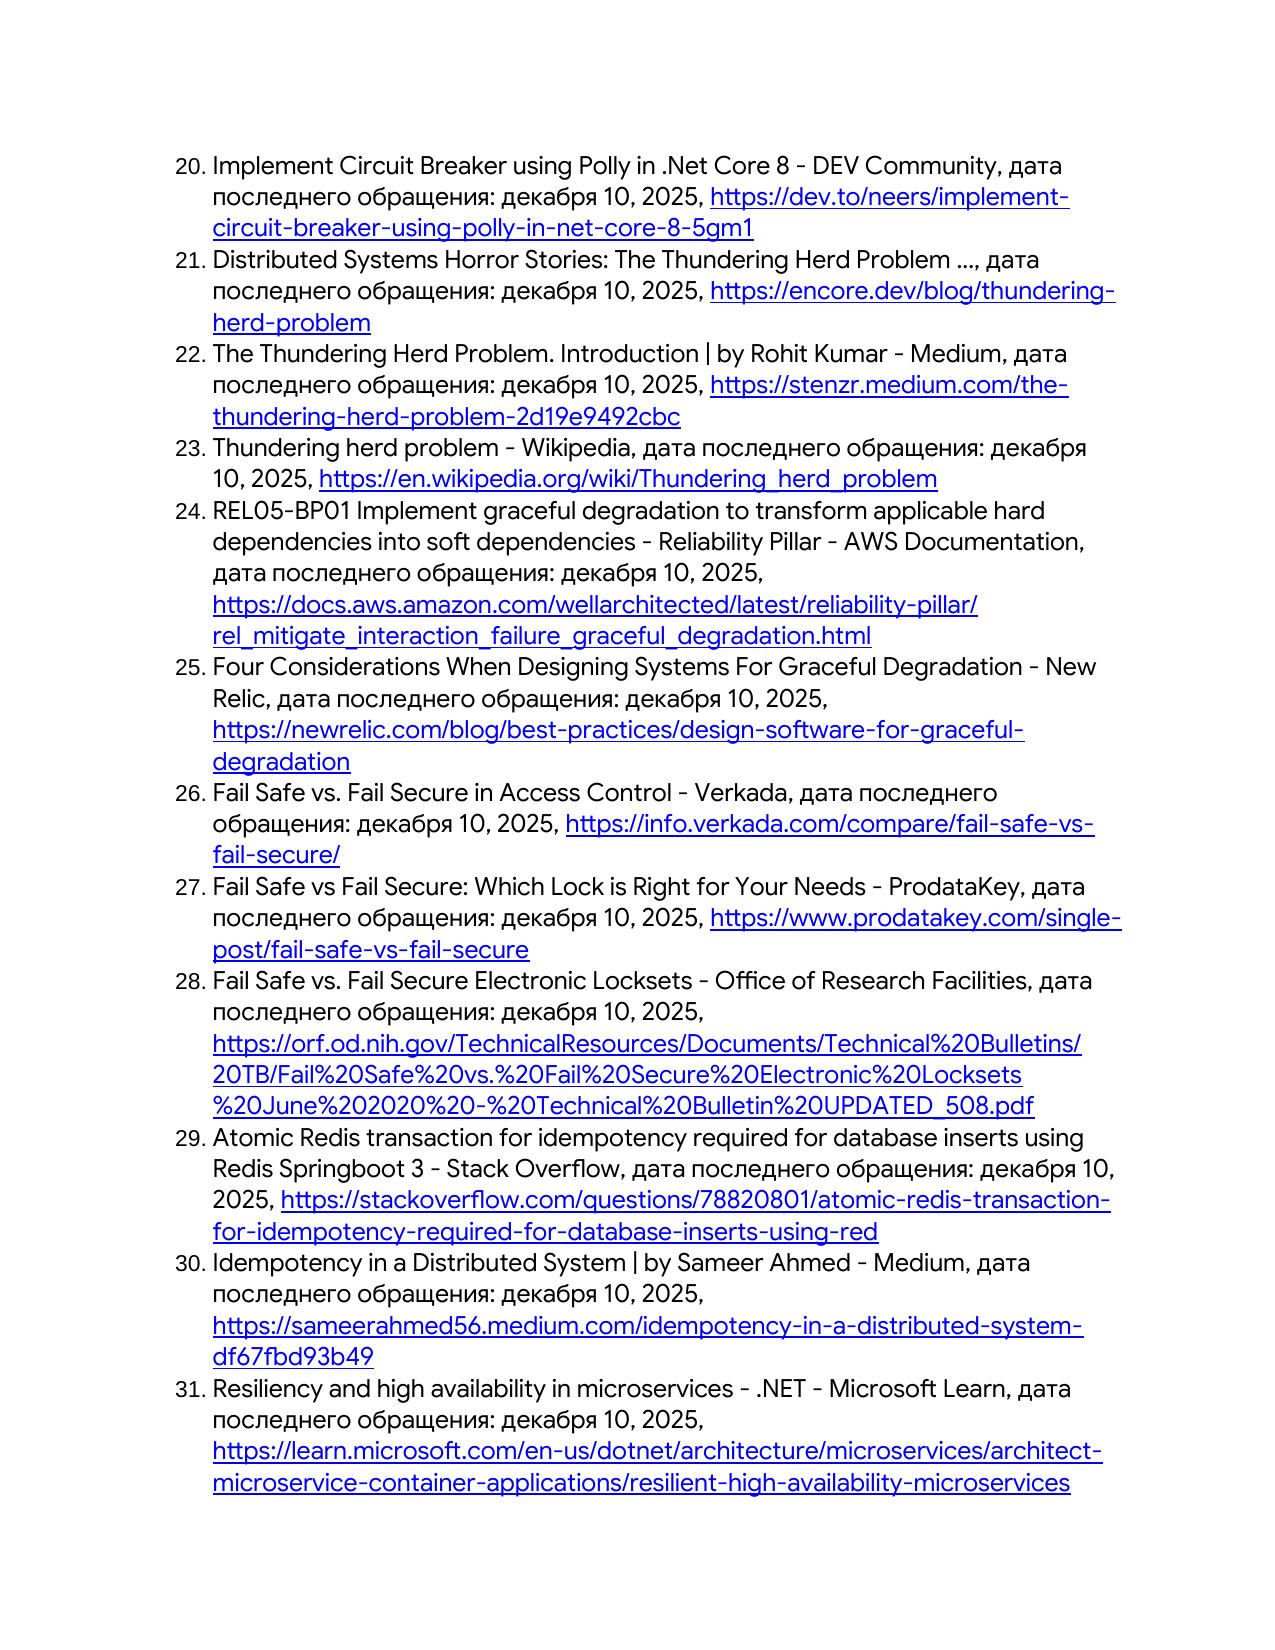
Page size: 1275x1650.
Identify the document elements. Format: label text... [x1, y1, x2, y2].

list The Thundering Herd Problem. Introduction | by Rohit Kumar - Medium, дата последнего обращения: декабря 10, 2025, https://stenzr.medium.com/the-thundering-herd-problem-2d19e9492cbc [175, 338, 1125, 432]
list Fail Safe vs. Fail Secure in Access Control - Verkada, дата последнего обращения: декабря 10, 2025, https://info.verkada.com/compare/fail-safe-vs-fail-secure/ [175, 777, 1125, 871]
list Thundering herd problem - Wikipedia, дата последнего обращения: декабря 10, 2025, https://en.wikipedia.org/wiki/Thundering_herd_problem [175, 432, 1125, 495]
list Fail Safe vs Fail Secure: Which Lock is Right for Your Needs - ProdataKey, дата последнего обращения: декабря 10, 2025, https://www.prodatakey.com/single-post/fail-safe-vs-fail-secure [175, 871, 1125, 965]
list Atomic Redis transaction for idempotency required for database inserts using Redis Springboot 3 - Stack Overflow, дата последнего обращения: декабря 10, 2025, https://stackoverflow.com/questions/78820801/atomic-redis-transaction-for-idempotency-required-for-database-inserts-using-red [175, 1122, 1125, 1247]
list Idempotency in a Distributed System | by Sameer Ahmed - Medium, дата последнего обращения: декабря 10, 2025, https://sameerahmed56.medium.com/idempotency-in-a-distributed-system-df67fbd93b49 [175, 1247, 1125, 1373]
list Implement Circuit Breaker using Polly in .Net Core 8 - DEV Community, дата последнего обращения: декабря 10, 2025, https://dev.to/neers/implement-circuit-breaker-using-polly-in-net-core-8-5gm1 [175, 150, 1125, 244]
list Four Considerations When Designing Systems For Graceful Degradation - New Relic, дата последнего обращения: декабря 10, 2025, https://newrelic.com/blog/best-practices/design-software-for-graceful-degradation [175, 652, 1125, 777]
list Resiliency and high availability in microservices - .NET - Microsoft Learn, дата последнего обращения: декабря 10, 2025, https://learn.microsoft.com/en-us/dotnet/architecture/microservices/architect-microservice-container-applications/resilient-high-availability-microservices [175, 1373, 1125, 1498]
list REL05-BP01 Implement graceful degradation to transform applicable hard dependencies into soft dependencies - Reliability Pillar - AWS Documentation, дата последнего обращения: декабря 10, 2025, https://docs.aws.amazon.com/wellarchitected/latest/reliability-pillar/rel_mitigate_interaction_failure_graceful_degradation.html [175, 495, 1125, 652]
list Distributed Systems Horror Stories: The Thundering Herd Problem ..., дата последнего обращения: декабря 10, 2025, https://encore.dev/blog/thundering-herd-problem [175, 244, 1125, 338]
list Fail Safe vs. Fail Secure Electronic Locksets - Office of Research Facilities, дата последнего обращения: декабря 10, 2025, https://orf.od.nih.gov/TechnicalResources/Documents/Technical%20Bulletins/20TB/Fail%20Safe%20vs.%20Fail%20Secure%20Electronic%20Locksets%20June%202020%20-%20Technical%20Bulletin%20UPDATED_508.pdf [175, 965, 1125, 1122]
